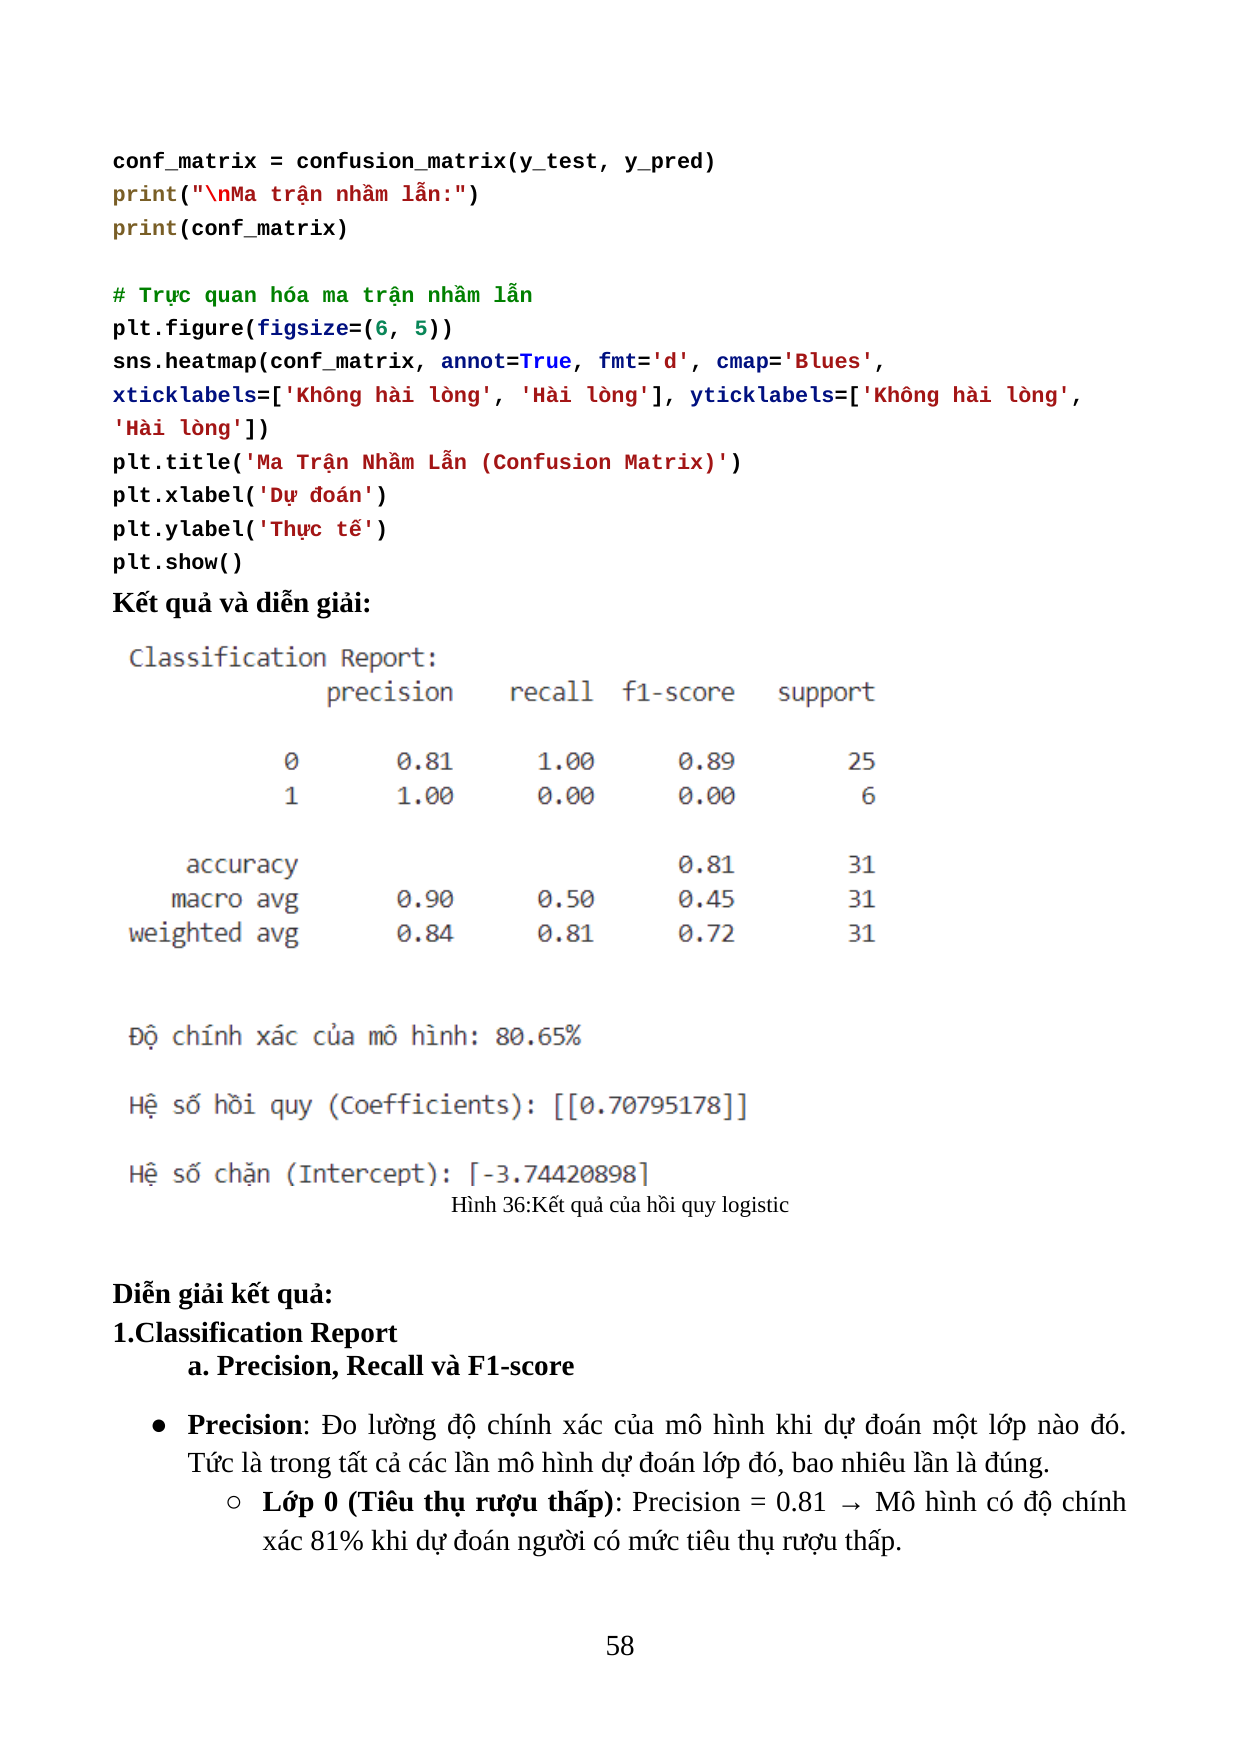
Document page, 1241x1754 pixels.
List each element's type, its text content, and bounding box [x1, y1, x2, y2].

text Diễn giải kết quả: [112, 1276, 1128, 1310]
text print(conf_matrix) [112, 217, 1128, 242]
text 1.Classification Report [112, 1315, 1128, 1348]
list Precision: Đo lường độ chính xác của mô hình khi dự đoán một lớp nào đó. Tức là trong tất cả các lần mô hình dự đoán lớp đó, bao nhiêu lần là đúng. [150, 1407, 1128, 1479]
text a. Precision, Recall và F1-score [112, 1348, 1128, 1382]
text conf_matrix = confusion_matrix(y_test, y_pred) [112, 150, 1128, 175]
text plt.show() [112, 551, 1128, 576]
text sns.heatmap(conf_matrix, annot=True, fmt='d', cmap='Blues', xticklabels=['Không hài lòng', 'Hài lòng'], yticklabels=['Không hài lòng', 'Hài lòng']) [112, 351, 1128, 442]
text plt.title('Ma Trận Nhầm Lẫn (Confusion Matrix)') [112, 451, 1128, 476]
text print("\nMa trận nhầm lẫn:") [112, 183, 1128, 208]
text plt.ylabel('Thực tế') [112, 518, 1128, 543]
picture [112, 623, 1124, 1186]
text # Trực quan hóa ma trận nhầm lẫn [112, 284, 1128, 308]
text plt.figure(figsize=(6, 5)) [112, 317, 1128, 342]
text plt.xlabel('Dự đoán') [112, 484, 1128, 509]
list Lớp 0 (Tiêu thụ rượu thấp): Precision = 0.81 → Mô hình có độ chính xác 81% khi dự đoán người có mức tiêu thụ rượu thấp. [225, 1484, 1128, 1556]
